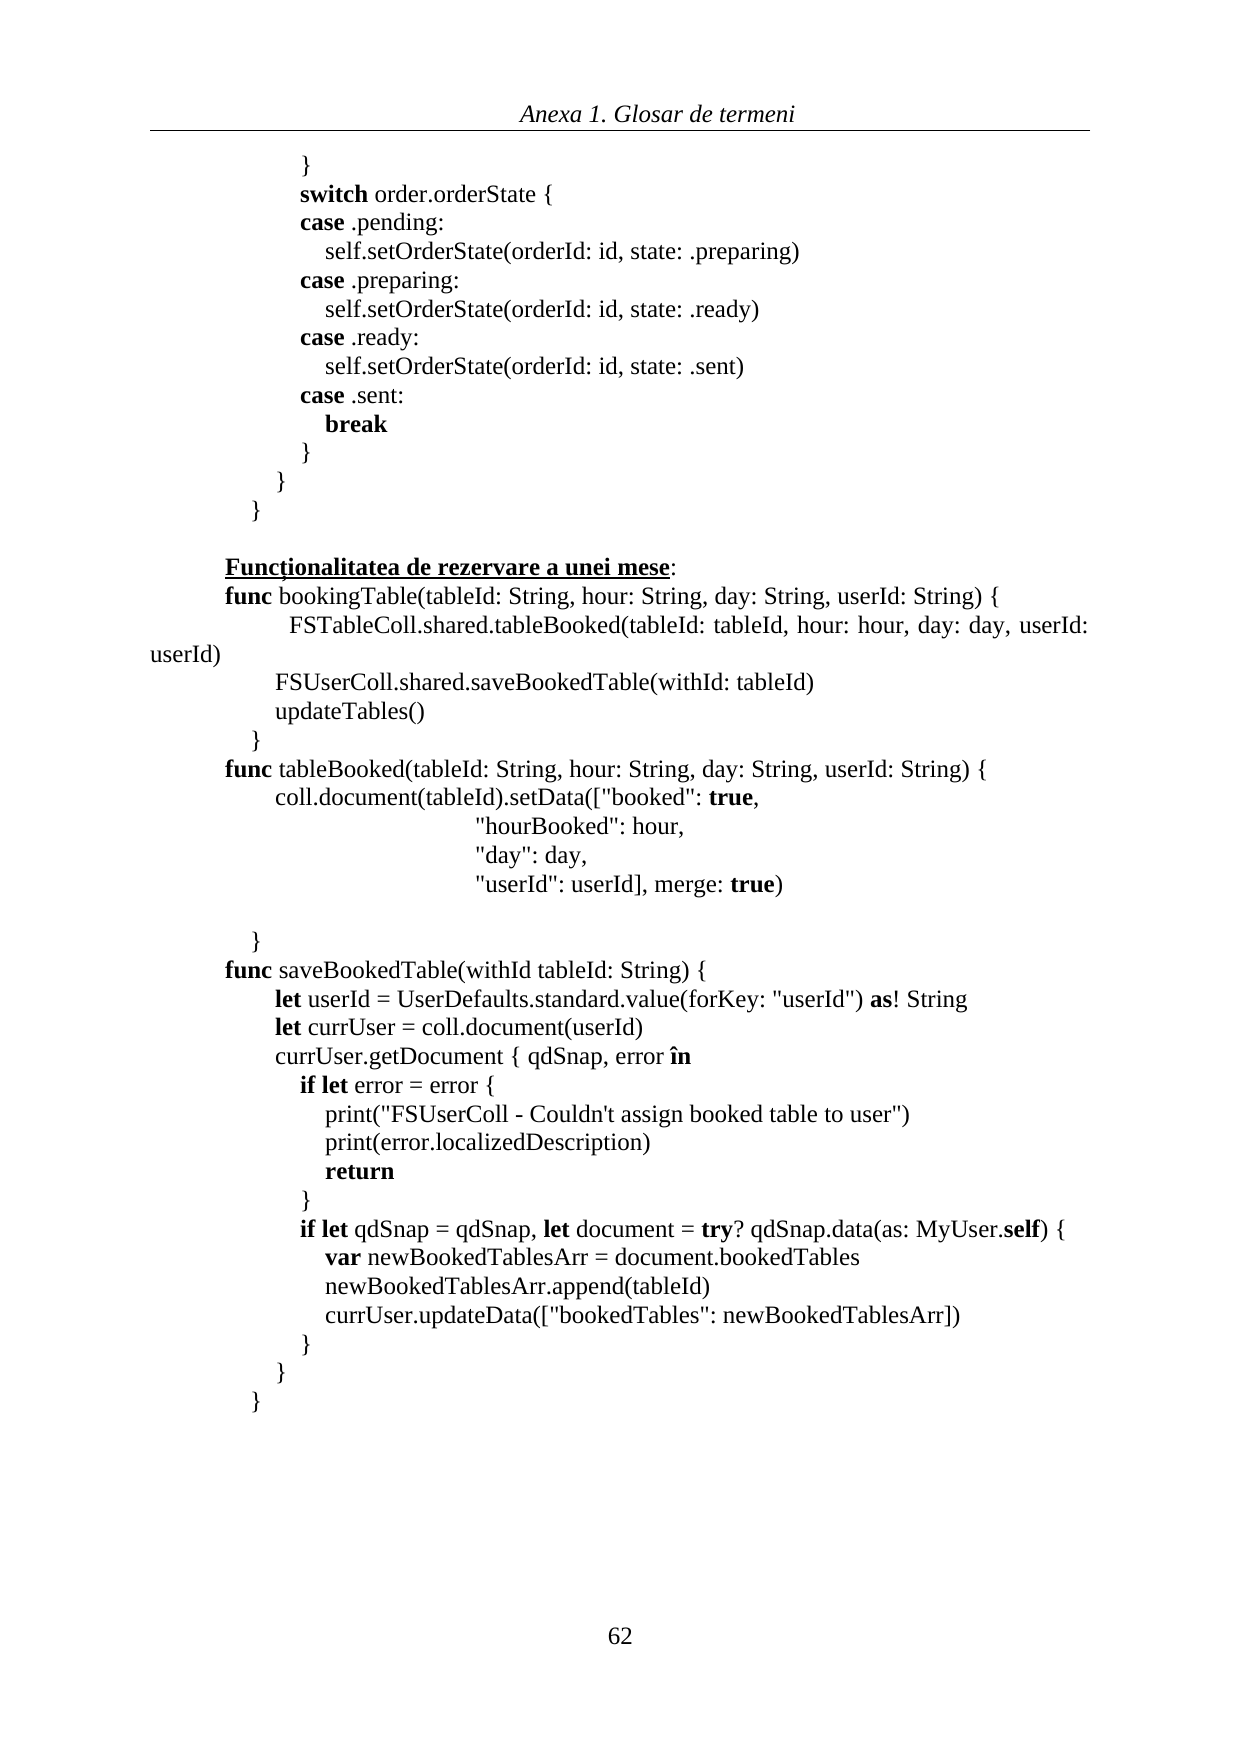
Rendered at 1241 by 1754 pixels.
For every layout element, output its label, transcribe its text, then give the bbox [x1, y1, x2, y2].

text } [150, 1386, 1090, 1415]
text func bookingTable(tableId: String, hour: String, day: String, userId: String) { [150, 581, 1090, 610]
text func saveBookedTable(withId tableId: String) { [150, 955, 1090, 984]
text } [150, 150, 1090, 179]
text } [150, 1329, 1090, 1357]
text currUser.getDocument { qdSnap, error în [150, 1041, 1090, 1070]
text if let error = error { [150, 1070, 1090, 1099]
text } [150, 1357, 1090, 1386]
text coll.document(tableId).setData(["booked": true, [150, 782, 1090, 811]
text currUser.updateData(["bookedTables": newBookedTablesArr]) [150, 1300, 1090, 1329]
text case .pending: [150, 207, 1090, 236]
text var newBookedTablesArr = document.bookedTables [150, 1242, 1090, 1271]
text return [150, 1156, 1090, 1185]
text break [150, 409, 1090, 437]
text self.setOrderState(orderId: id, state: .preparing) [150, 236, 1090, 265]
text switch order.orderState { [150, 179, 1090, 207]
text case .sent: [150, 380, 1090, 409]
text if let qdSnap = qdSnap, let document = try? qdSnap.data(as: MyUser.self) { [150, 1214, 1090, 1242]
text "hourBooked": hour, [150, 811, 1090, 840]
text newBookedTablesArr.append(tableId) [150, 1271, 1090, 1300]
text } [150, 466, 1090, 495]
text } [150, 926, 1090, 955]
text print(error.localizedDescription) [150, 1127, 1090, 1156]
text } [150, 495, 1090, 524]
text "day": day, [150, 840, 1090, 869]
text Funcționalitatea de rezervare a unei mese: [150, 552, 1090, 581]
text func tableBooked(tableId: String, hour: String, day: String, userId: String) { [150, 754, 1090, 782]
text FSUserColl.shared.saveBookedTable(withId: tableId) [150, 667, 1090, 696]
text updateTables() [150, 696, 1090, 725]
text self.setOrderState(orderId: id, state: .ready) [150, 294, 1090, 322]
text FSTableColl.shared.tableBooked(tableId: tableId, hour: hour, day: day, userId: userId) [150, 610, 1090, 667]
text print("FSUserColl - Couldn't assign booked table to user") [150, 1099, 1090, 1127]
text let userId = UserDefaults.standard.value(forKey: "userId") as! String [150, 984, 1090, 1012]
text case .ready: [150, 322, 1090, 351]
text "userId": userId], merge: true) [150, 869, 1090, 897]
text let currUser = coll.document(userId) [150, 1012, 1090, 1041]
text } [150, 725, 1090, 754]
text } [150, 437, 1090, 466]
text } [150, 1185, 1090, 1214]
text case .preparing: [150, 265, 1090, 294]
text self.setOrderState(orderId: id, state: .sent) [150, 351, 1090, 380]
